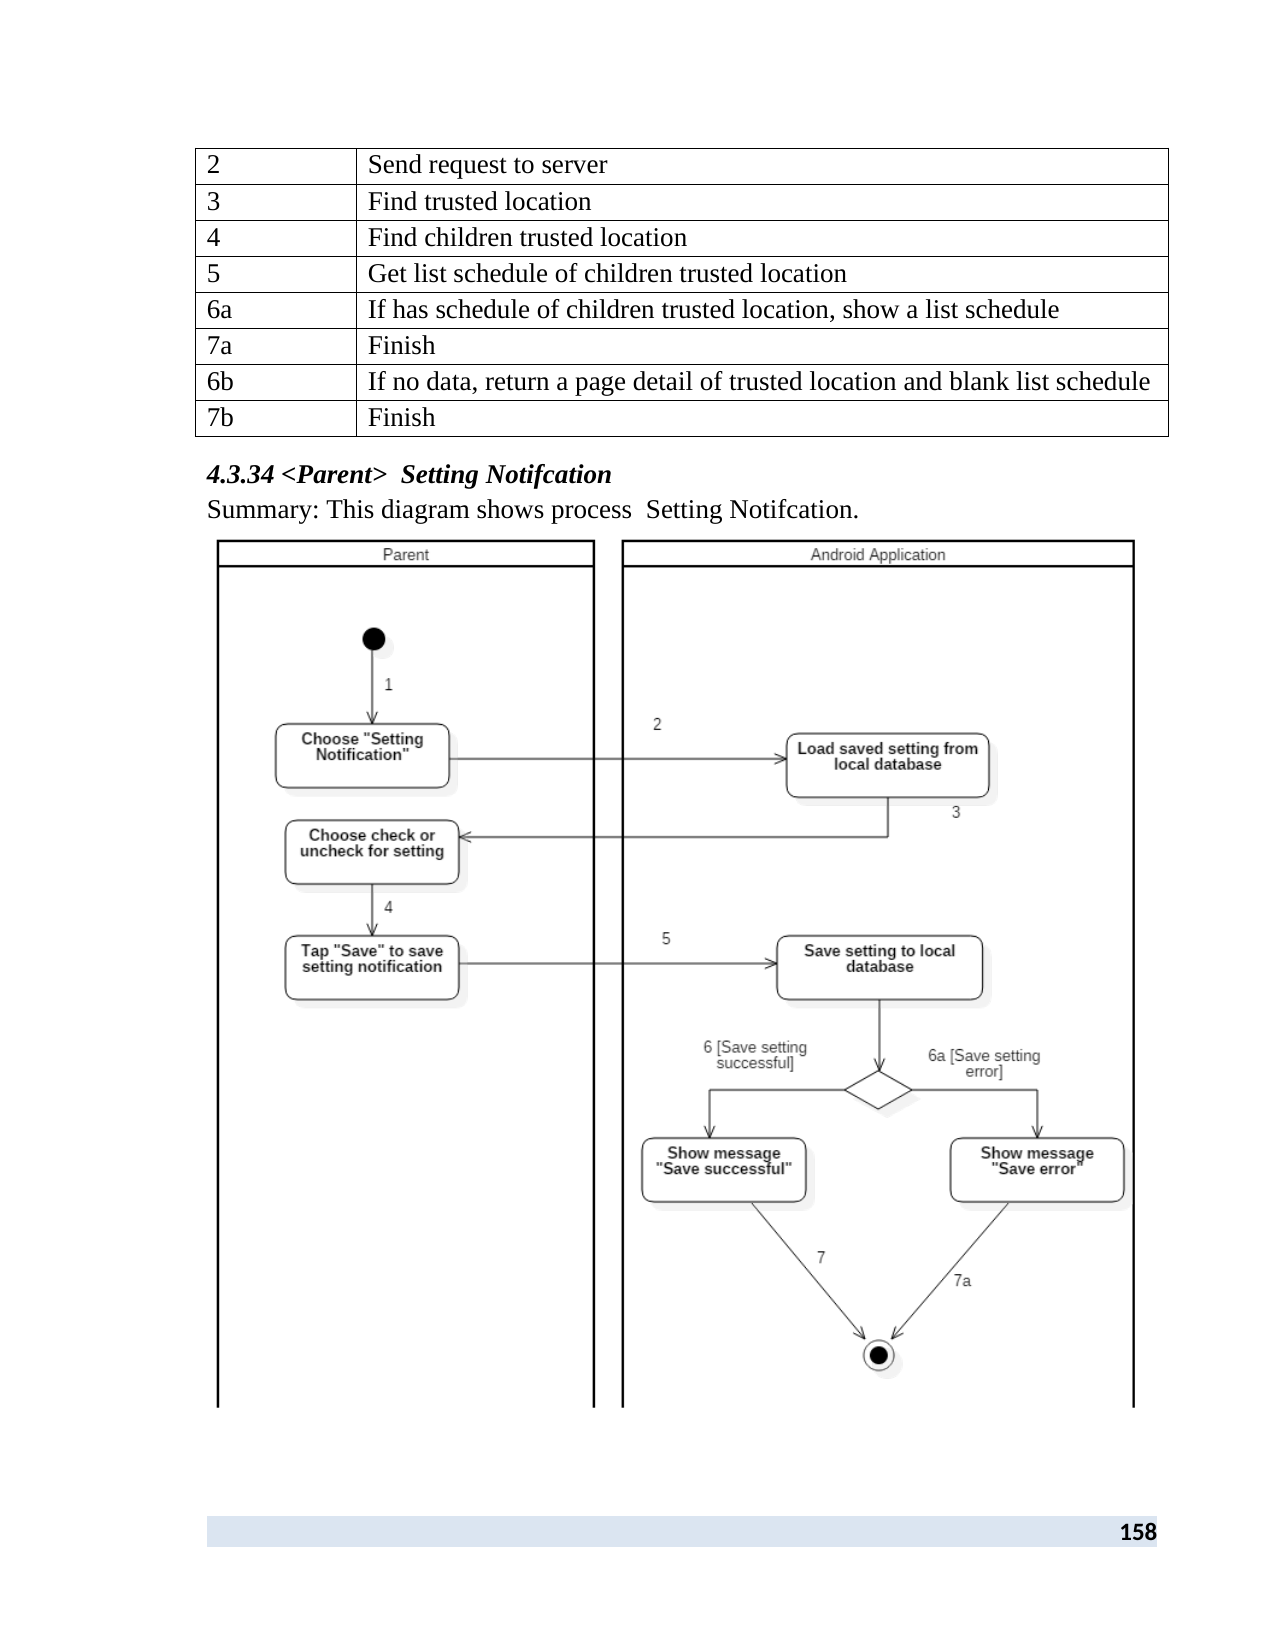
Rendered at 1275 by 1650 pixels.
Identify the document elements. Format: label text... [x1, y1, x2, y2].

picture [206, 529, 1182, 1456]
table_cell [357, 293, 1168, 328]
text Summary: This diagram shows process Setting Notifcation. [207, 493, 1157, 525]
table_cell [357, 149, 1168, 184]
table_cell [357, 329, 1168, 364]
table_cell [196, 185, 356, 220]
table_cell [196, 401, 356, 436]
subtitle 4.3.34 <Parent> Setting Notifcation [207, 458, 1157, 489]
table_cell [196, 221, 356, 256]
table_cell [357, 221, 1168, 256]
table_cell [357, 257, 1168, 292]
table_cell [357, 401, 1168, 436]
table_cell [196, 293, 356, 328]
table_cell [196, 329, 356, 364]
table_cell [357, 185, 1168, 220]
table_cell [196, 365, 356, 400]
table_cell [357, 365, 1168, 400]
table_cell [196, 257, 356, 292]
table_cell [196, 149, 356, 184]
